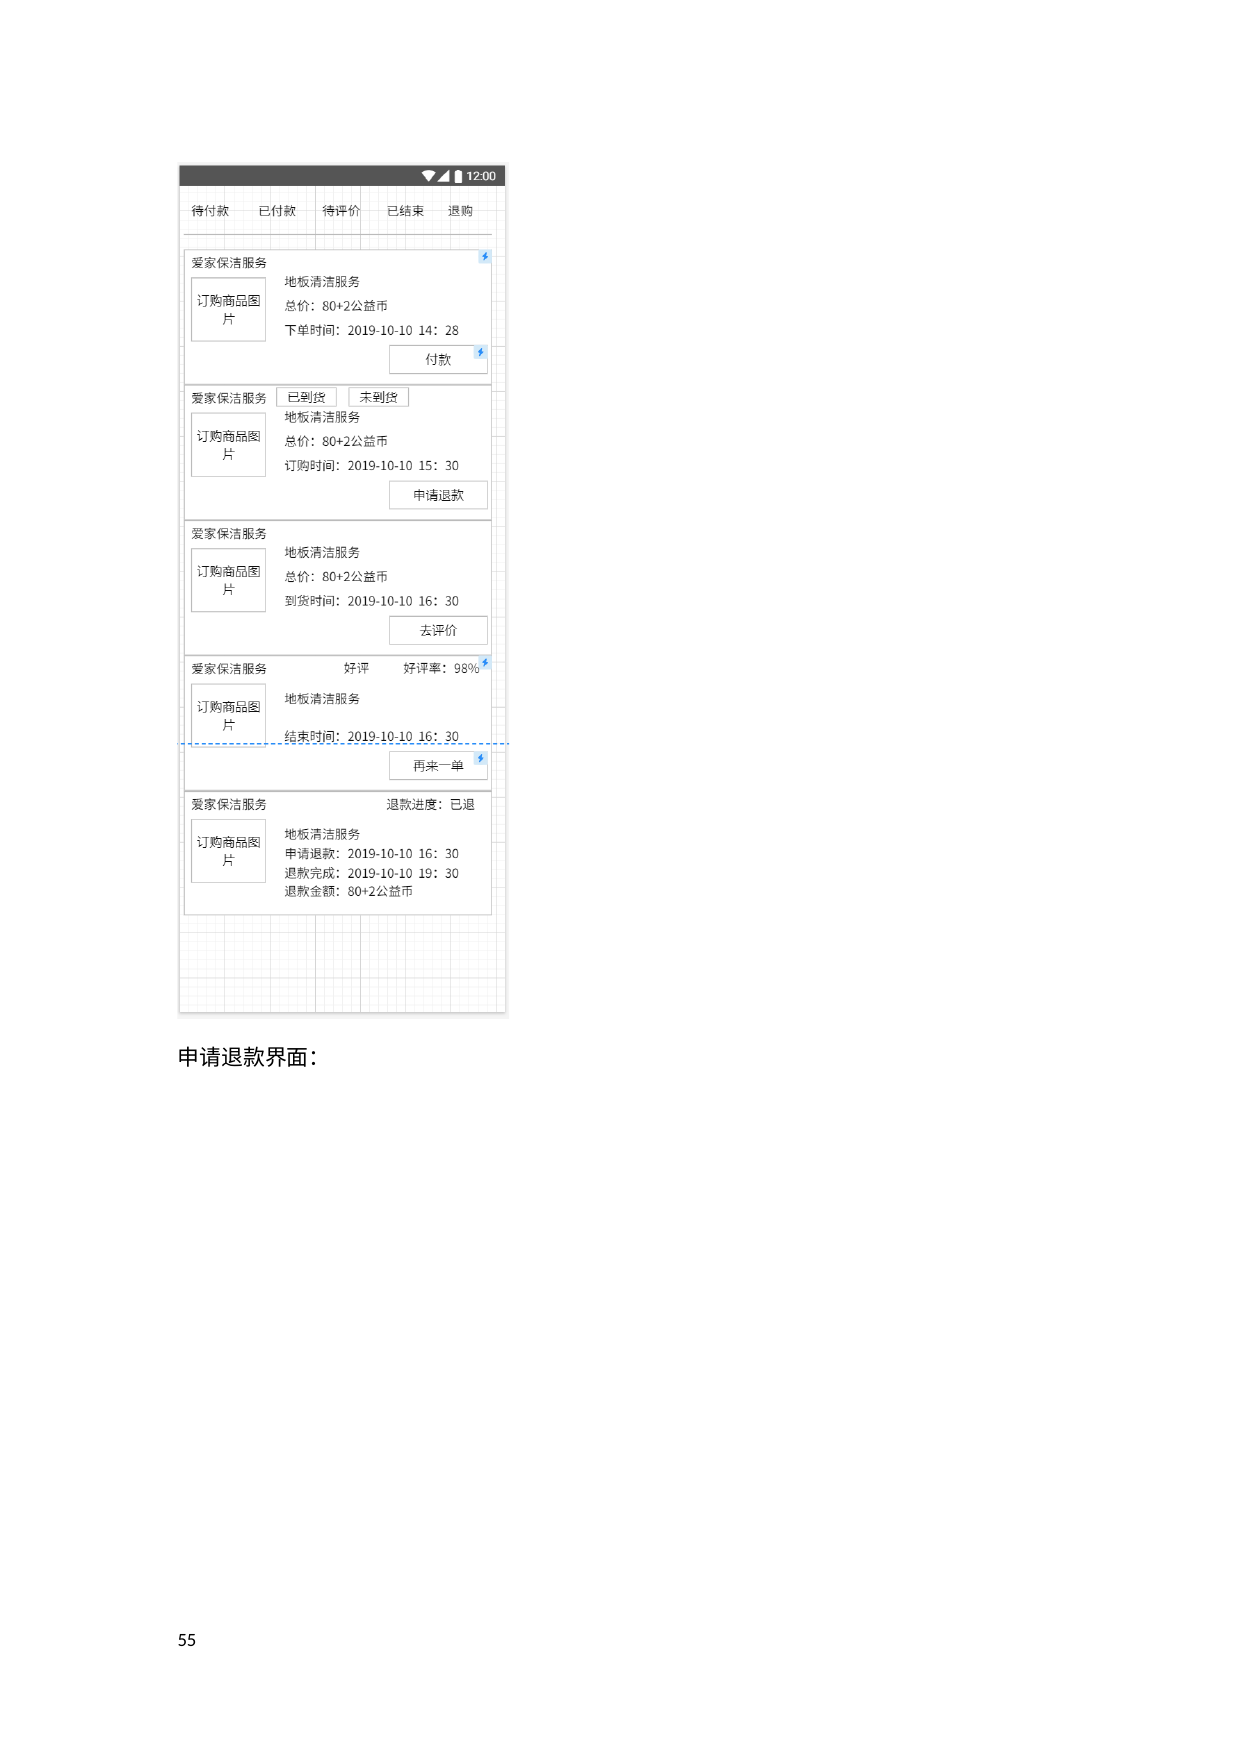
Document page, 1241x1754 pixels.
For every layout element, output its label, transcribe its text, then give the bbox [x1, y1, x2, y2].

text 申请退款界面： [177, 1039, 1053, 1072]
picture [177, 162, 510, 1019]
